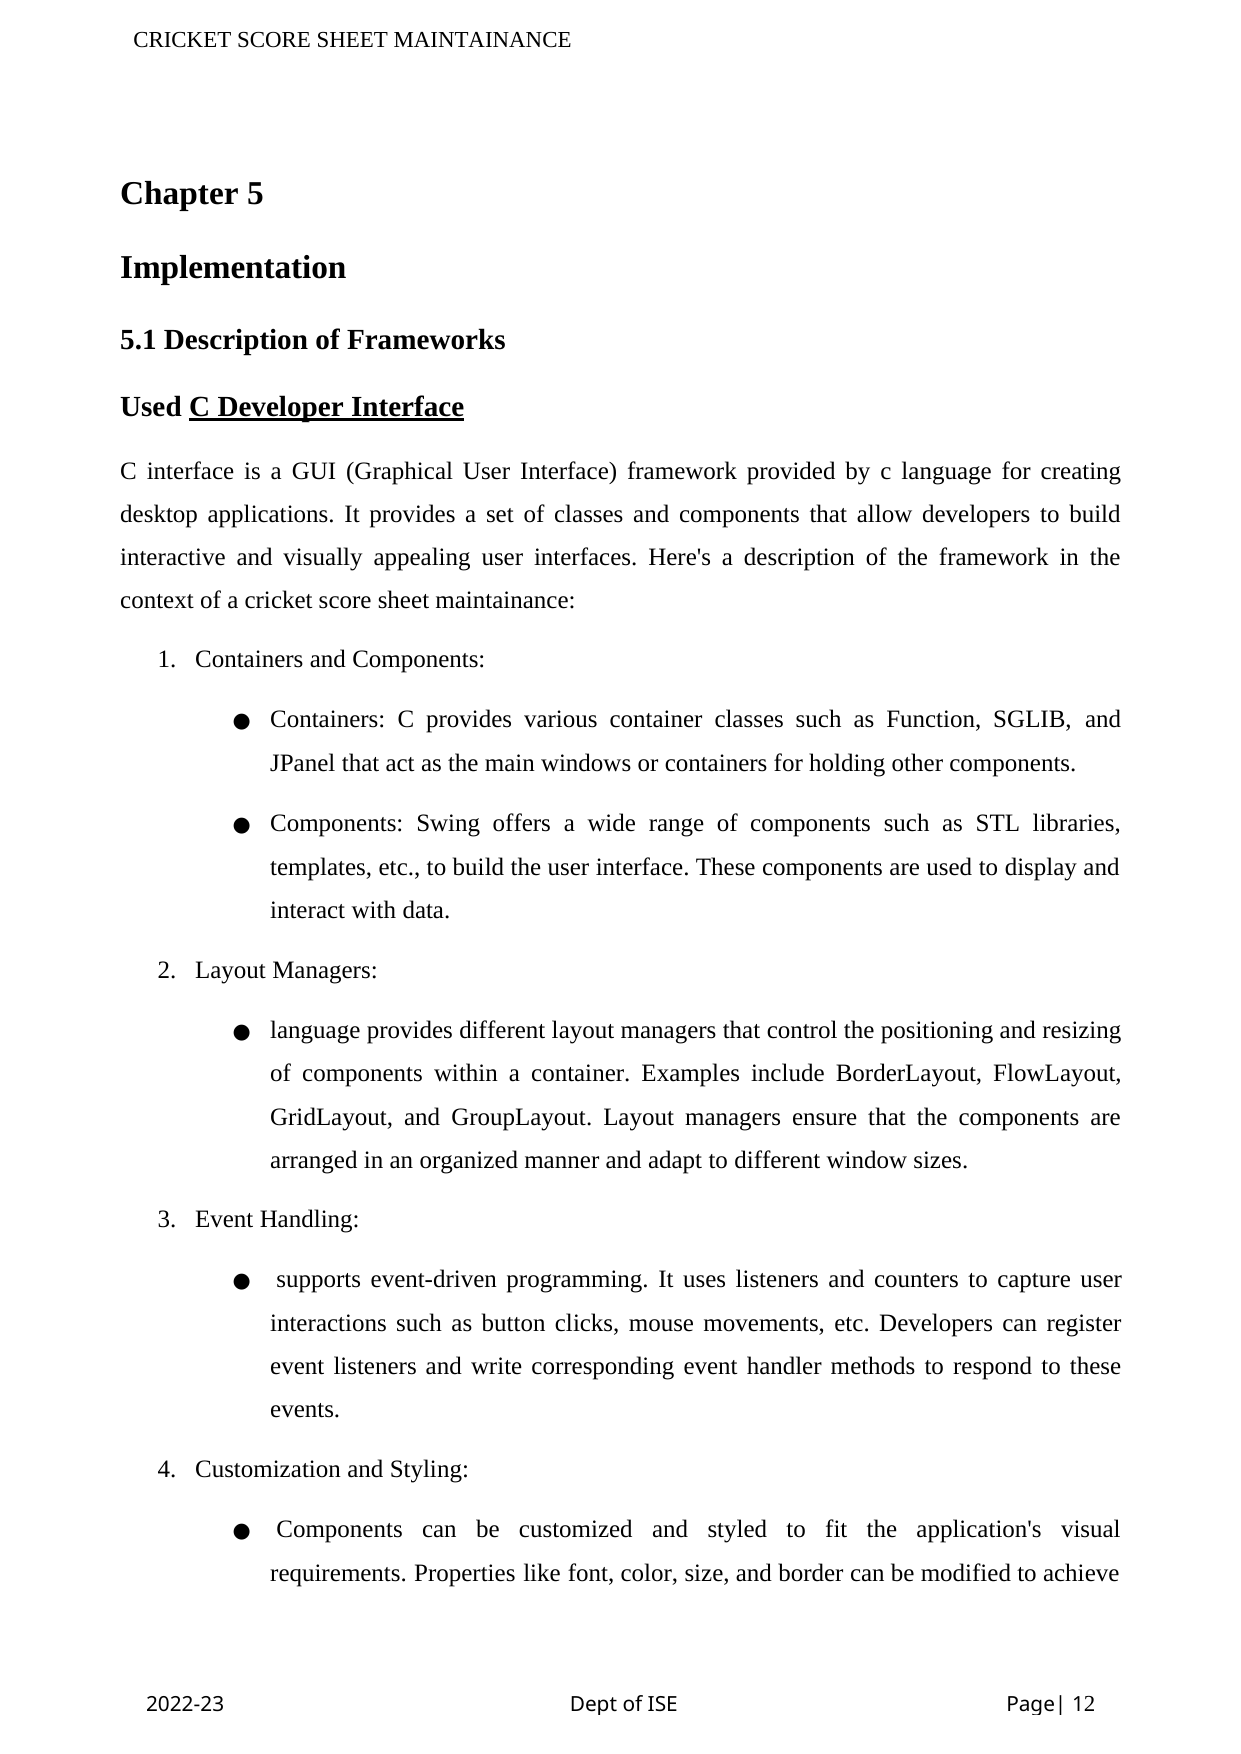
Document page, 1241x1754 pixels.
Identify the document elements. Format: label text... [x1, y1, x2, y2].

list supports event-driven programming. It uses listeners and counters to capture user interactions such as button clicks, mouse movements, etc. Developers can register event listeners and write corresponding event handler methods to respond to these events. [232, 1264, 1122, 1423]
subtitle Description of Frameworks Used C Developer Interface [120, 322, 572, 422]
list Components: Swing offers a wide range of components such as STL libraries, templates, etc., to build the user interface. These components are used to display and interact with data. [232, 808, 1121, 924]
list Event Handling: [157, 1204, 1157, 1233]
list Containers: C provides various container classes such as Function, SGLIB, and JPanel that act as the main windows or containers for holding other components. [232, 704, 1121, 777]
list language provides different layout managers that control the positioning and resizing of components within a container. Examples include BorderLayout, FlowLayout, GridLayout, and GroupLayout. Layout managers ensure that the components are arranged in an organized manner and adapt to different window sizes. [232, 1015, 1122, 1173]
text C interface is a GUI (Graphical User Interface) framework provided by c language for creating desktop applications. It provides a set of classes and components that allow developers to build interactive and visually appealing user interfaces. Here's a description of the framework in the context of a cricket score sheet maintainance: [120, 456, 1122, 614]
list Layout Managers: [157, 955, 1157, 983]
list Components can be customized and styled to fit the application's visual requirements. Properties like font, color, size, and border can be modified to achieve [232, 1514, 1121, 1587]
subtitle Chapter 5 Implementation [120, 173, 348, 286]
list Containers and Components: [157, 644, 1157, 673]
list Customization and Styling: [157, 1454, 1157, 1483]
